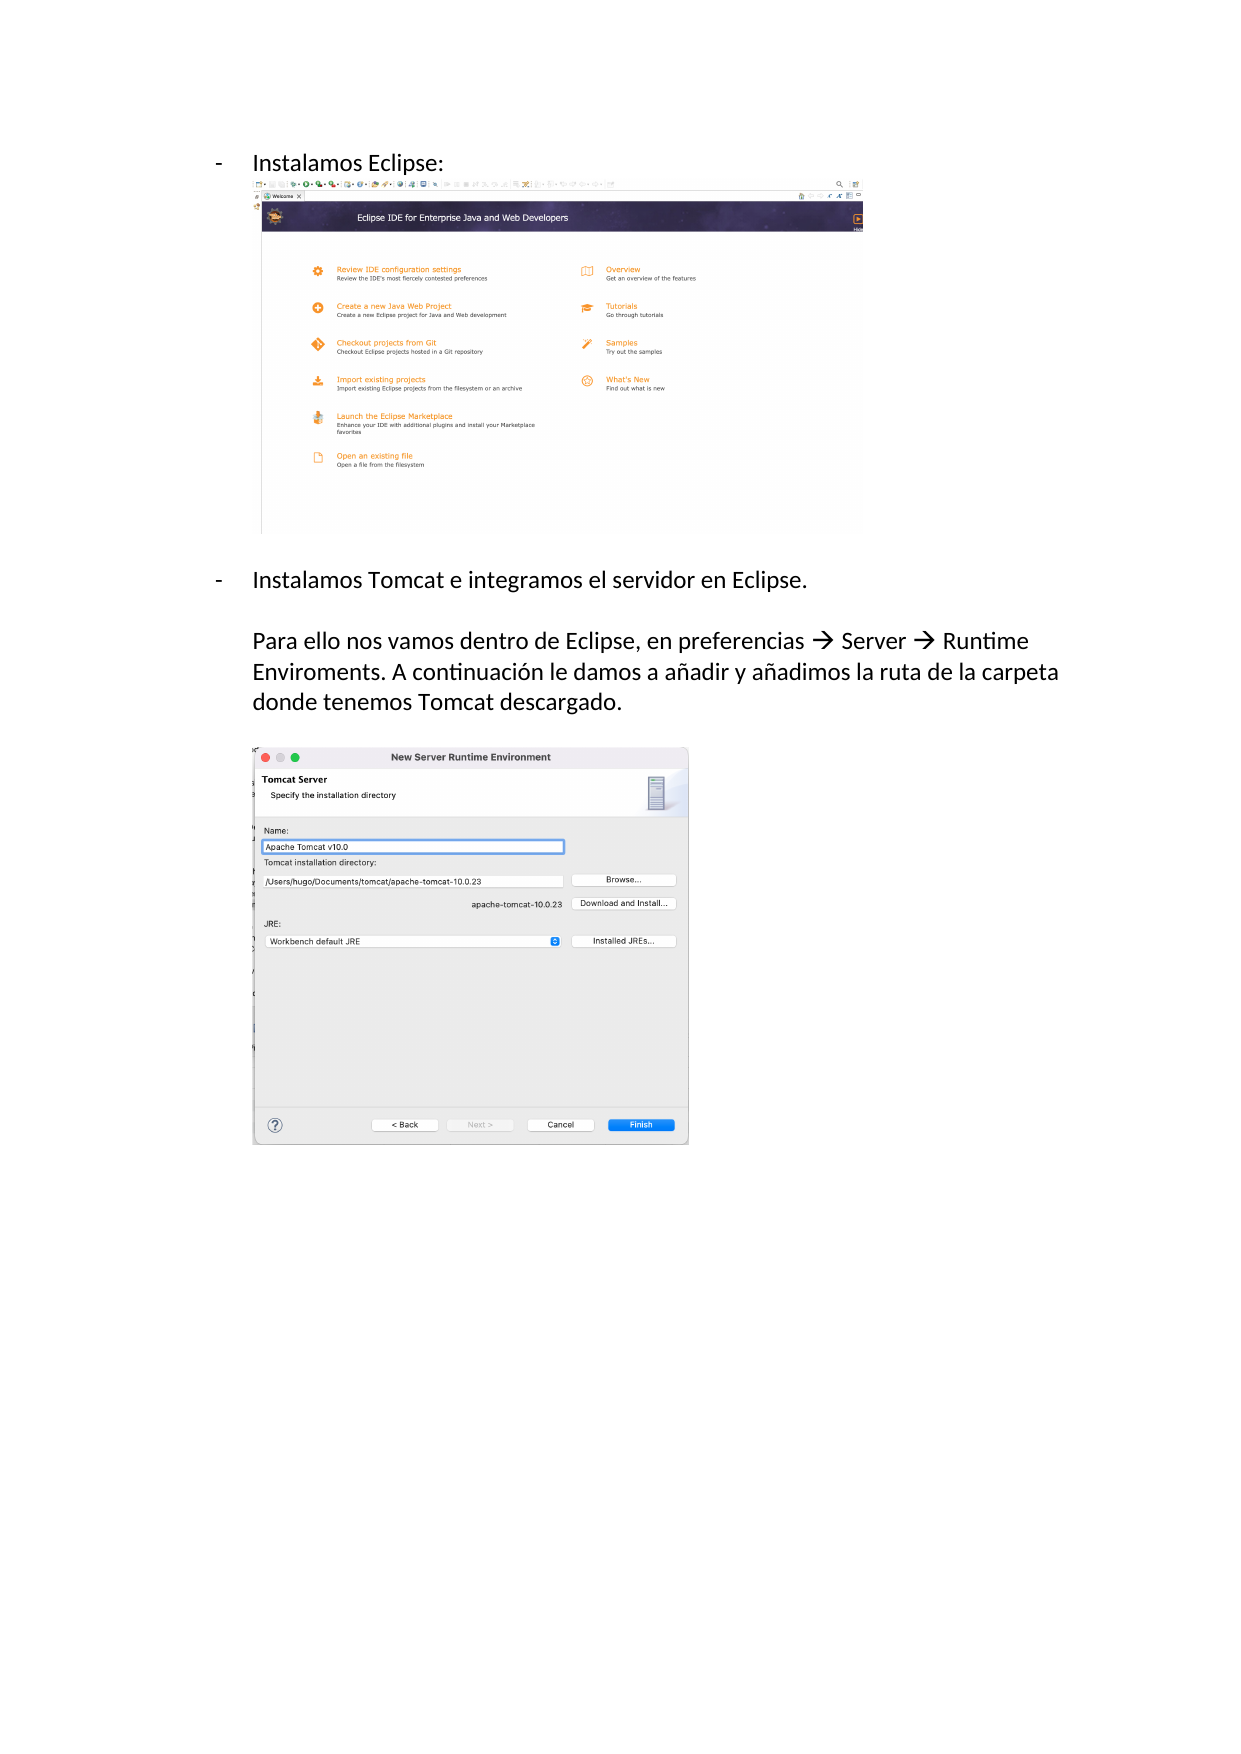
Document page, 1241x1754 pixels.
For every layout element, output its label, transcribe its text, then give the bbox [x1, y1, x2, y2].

picture [252, 178, 863, 534]
list Instalamos Tomcat e integramos el servidor en Eclipse. [215, 564, 1063, 595]
picture [252, 747, 689, 1145]
list Para ello nos vamos dentro de Eclipse, en preferencias Server Runtime Enviroments. A continuación le damos a añadir y añadimos la ruta de la carpeta donde tenemos Tomcat descargado. [252, 626, 1063, 717]
